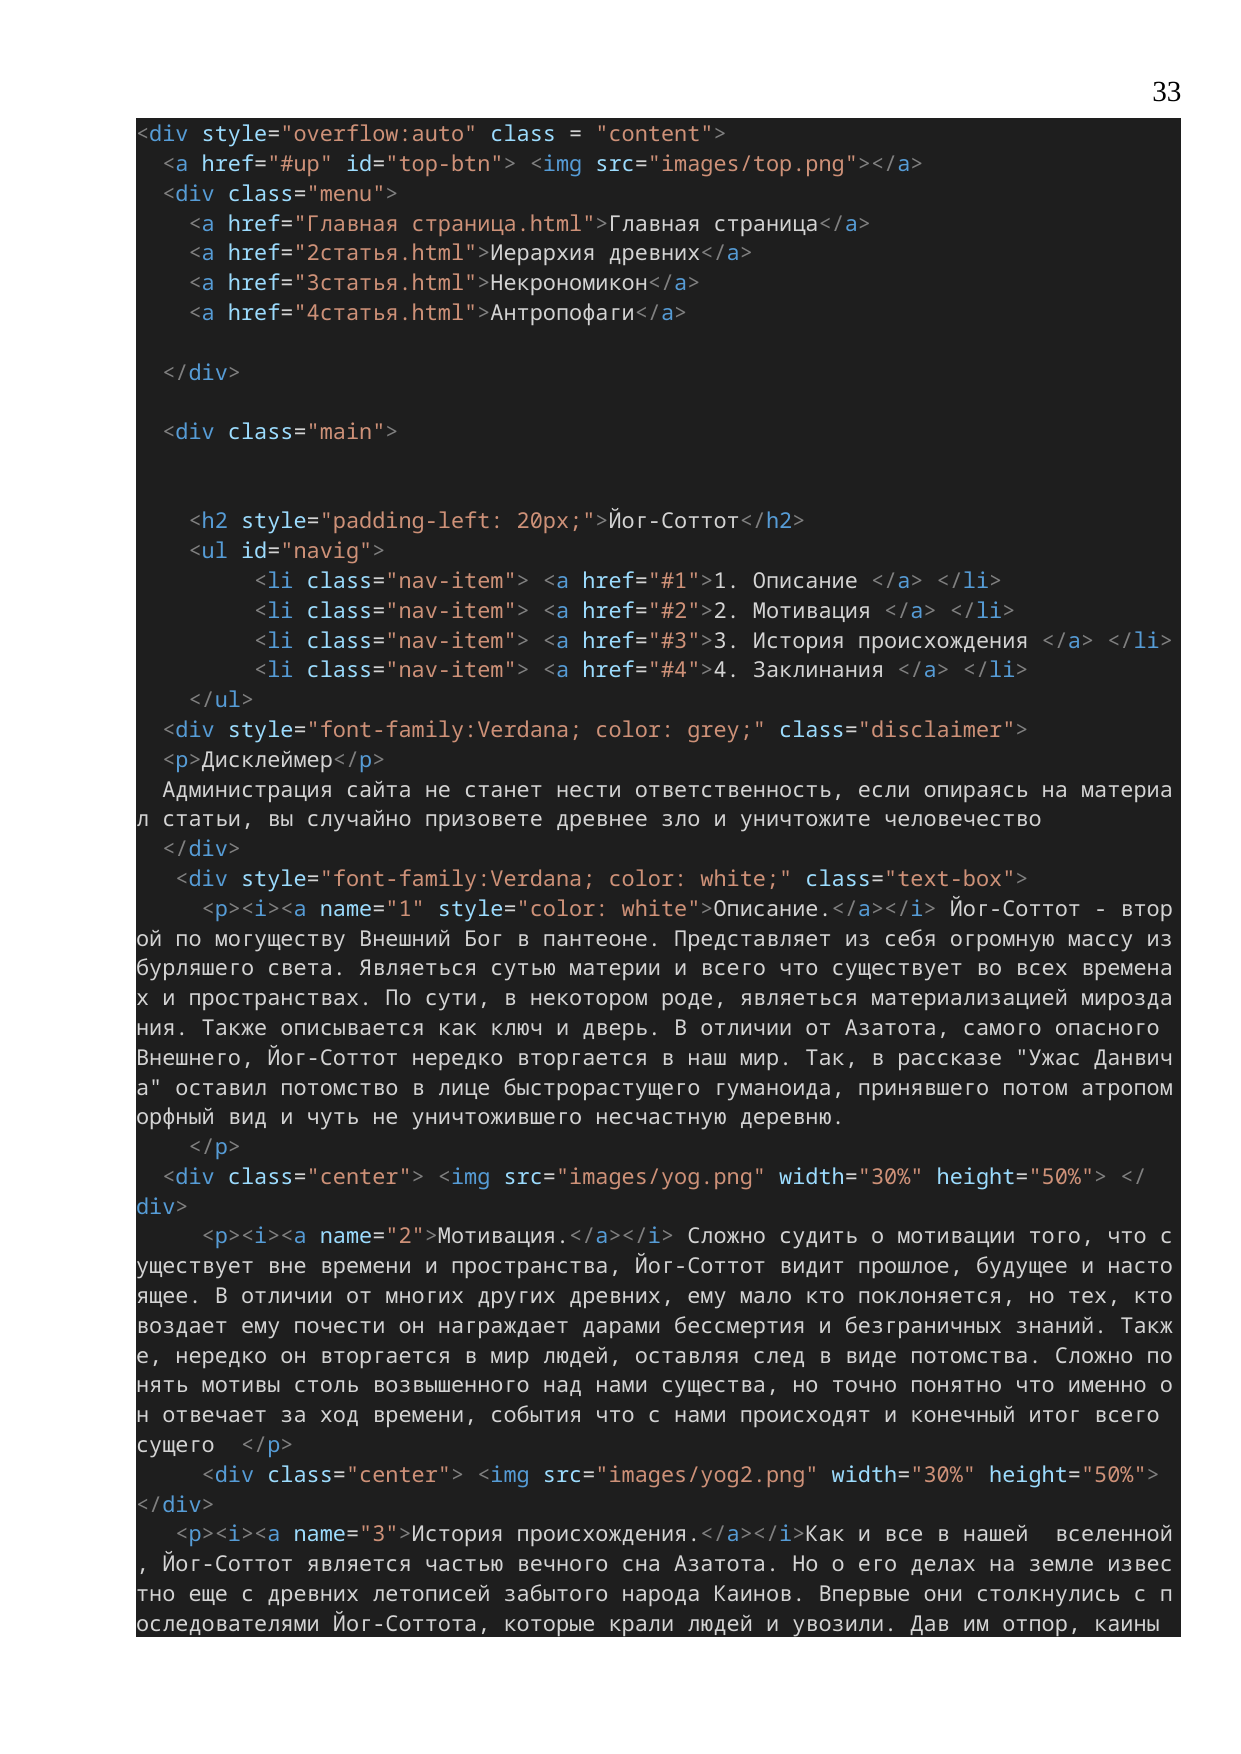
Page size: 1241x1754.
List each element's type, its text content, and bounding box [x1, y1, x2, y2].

text <div class="center"> <img src="images/yog.png" width="30%" height="50%"> </div> [136, 1161, 1181, 1220]
text </ul> [136, 684, 1181, 714]
text <li class="nav-item"> <a href="#4">4. Заклинания </a> </li> [136, 654, 1181, 684]
text <a href="#up" id="top-btn"> <img src="images/top.png"></a> [136, 148, 1181, 178]
text <a href="3статья.html">Некрономикон</a> [136, 267, 1181, 297]
text <h2 style="padding-left: 20px;">Йог-Соттот</h2> [136, 505, 1181, 535]
text <p><i><a name="2">Мотивация.</a></i> Сложно судить о мотивации того, что существует вне времени и пространства, Йог-Соттот видит прошлое, будущее и настоящее. В отличии от многих других древних, ему мало кто поклоняется, но тех, кто воздает ему почести он награждает дарами бессмертия и безграничных знаний. Также, нередко он вторгается в мир людей, оставляя след в виде потомства. Сложно понять мотивы столь возвышенного над нами существа, но точно понятно что именно он отвечает за ход времени, события что с нами происходят и конечный итог всего сущего </p> [136, 1220, 1181, 1459]
text </p> [136, 1131, 1181, 1161]
text <a href="Главная страница.html">Главная страница</a> [136, 207, 1181, 237]
text <li class="nav-item"> <a href="#1">1. Описание </a> </li> [136, 565, 1181, 595]
text <a href="2статья.html">Иерархия древних</a> [136, 237, 1181, 267]
text <div style="font-family:Verdana; color: grey;" class="disclaimer"> [136, 714, 1181, 744]
text <a href="4статья.html">Антропофаги</a> [136, 297, 1181, 327]
text </div> [136, 356, 1181, 386]
text <ul id="navig"> [136, 535, 1181, 565]
text <div class="center"> <img src="images/yog2.png" width="30%" height="50%"> </div> [136, 1459, 1181, 1518]
text <div style="overflow:auto" class = "content"> [136, 118, 1181, 148]
text <p><i><a name="1" style="color: white">Описание.</a></i> Йог-Соттот - второй по могуществу Внешний Бог в пантеоне. Представляет из себя огромную массу из бурляшего света. Являеться сутью материи и всего что существует во всех временах и пространствах. По сути, в некотором роде, являеться материализацией мироздания. Также описывается как ключ и дверь. В отличии от Азатота, самого опасного Внешнего, Йог-Соттот нередко вторгается в наш мир. Так, в рассказе "Ужас Данвича" оставил потомство в лице быстрорастущего гуманоида, принявшего потом атропоморфный вид и чуть не уничтожившего несчастную деревню. [136, 893, 1181, 1131]
text <p>Дисклеймер</p> [136, 744, 1181, 773]
text </div> [136, 833, 1181, 863]
text <div style="font-family:Verdana; color: white;" class="text-box"> [136, 863, 1181, 893]
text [136, 1518, 1181, 1637]
text <div class="menu"> [136, 178, 1181, 207]
text <li class="nav-item"> <a href="#3">3. История происхождения </a> </li> [136, 624, 1181, 654]
text <div class="main"> [136, 416, 1181, 446]
text <li class="nav-item"> <a href="#2">2. Мотивация </a> </li> [136, 595, 1181, 624]
text Администрация сайта не станет нести ответственность, если опираясь на материал статьи, вы случайно призовете древнее зло и уничтожите человечество [136, 773, 1181, 833]
